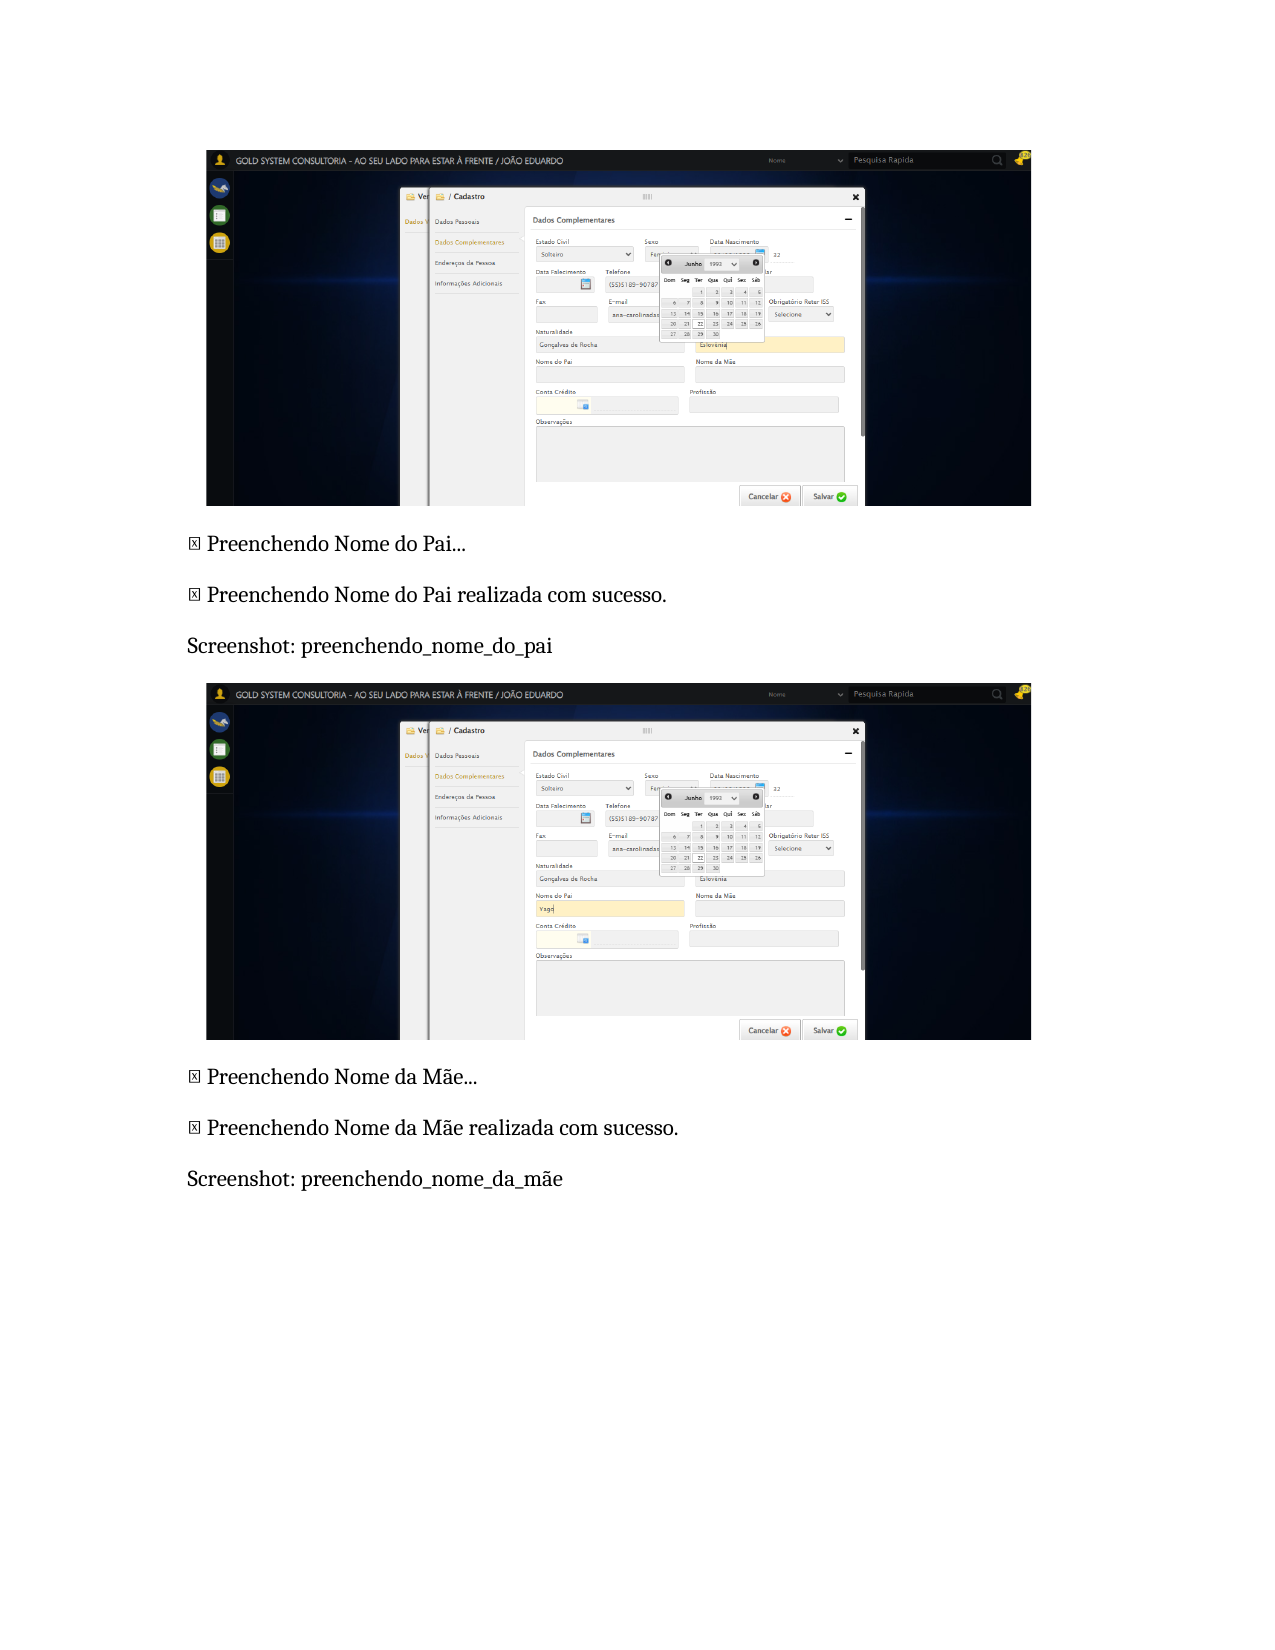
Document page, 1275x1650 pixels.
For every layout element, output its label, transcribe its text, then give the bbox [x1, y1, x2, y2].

picture [206, 683, 1032, 1040]
text 🔄 Preenchendo Nome do Pai... [187, 530, 1087, 557]
text ✅ Preenchendo Nome da Mãe realizada com sucesso. [187, 1115, 1087, 1141]
text 🔄 Preenchendo Nome da Mãe... [187, 1064, 1087, 1090]
picture [206, 150, 1032, 506]
text ✅ Preenchendo Nome do Pai realizada com sucesso. [187, 581, 1087, 608]
text Screenshot: preenchendo_nome_da_mãe [187, 1166, 1087, 1192]
text Screenshot: preenchendo_nome_do_pai [187, 632, 1087, 659]
